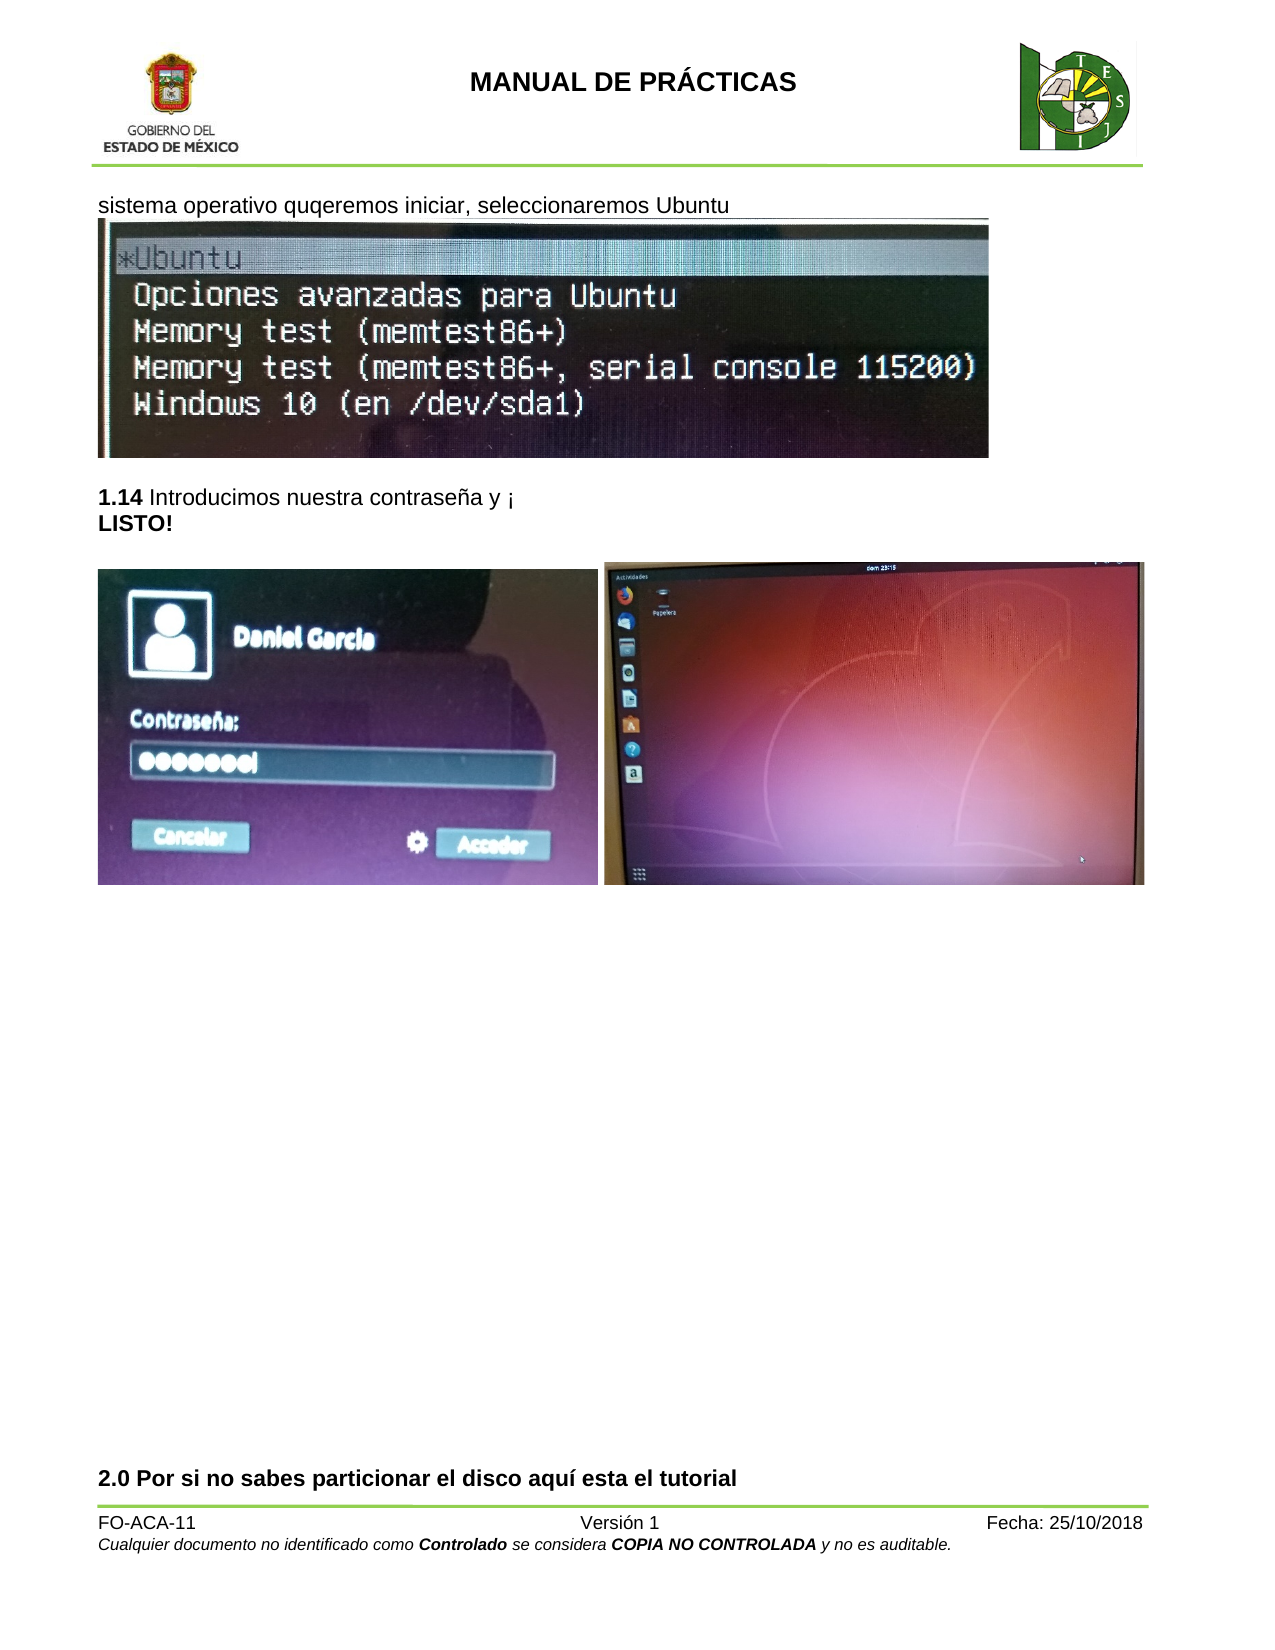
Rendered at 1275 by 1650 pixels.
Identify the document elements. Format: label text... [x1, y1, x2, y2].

picture [604, 562, 1145, 885]
text 2.0 Por si no sabes particionar el disco aquí esta el tutorial [98, 1464, 1183, 1491]
picture [95, 42, 241, 161]
picture [97, 569, 598, 885]
text LISTO! [98, 510, 1183, 536]
picture [97, 218, 989, 458]
text 1.14 Introducimos nuestra contraseña y ¡ [98, 484, 1183, 510]
picture [1018, 41, 1137, 157]
